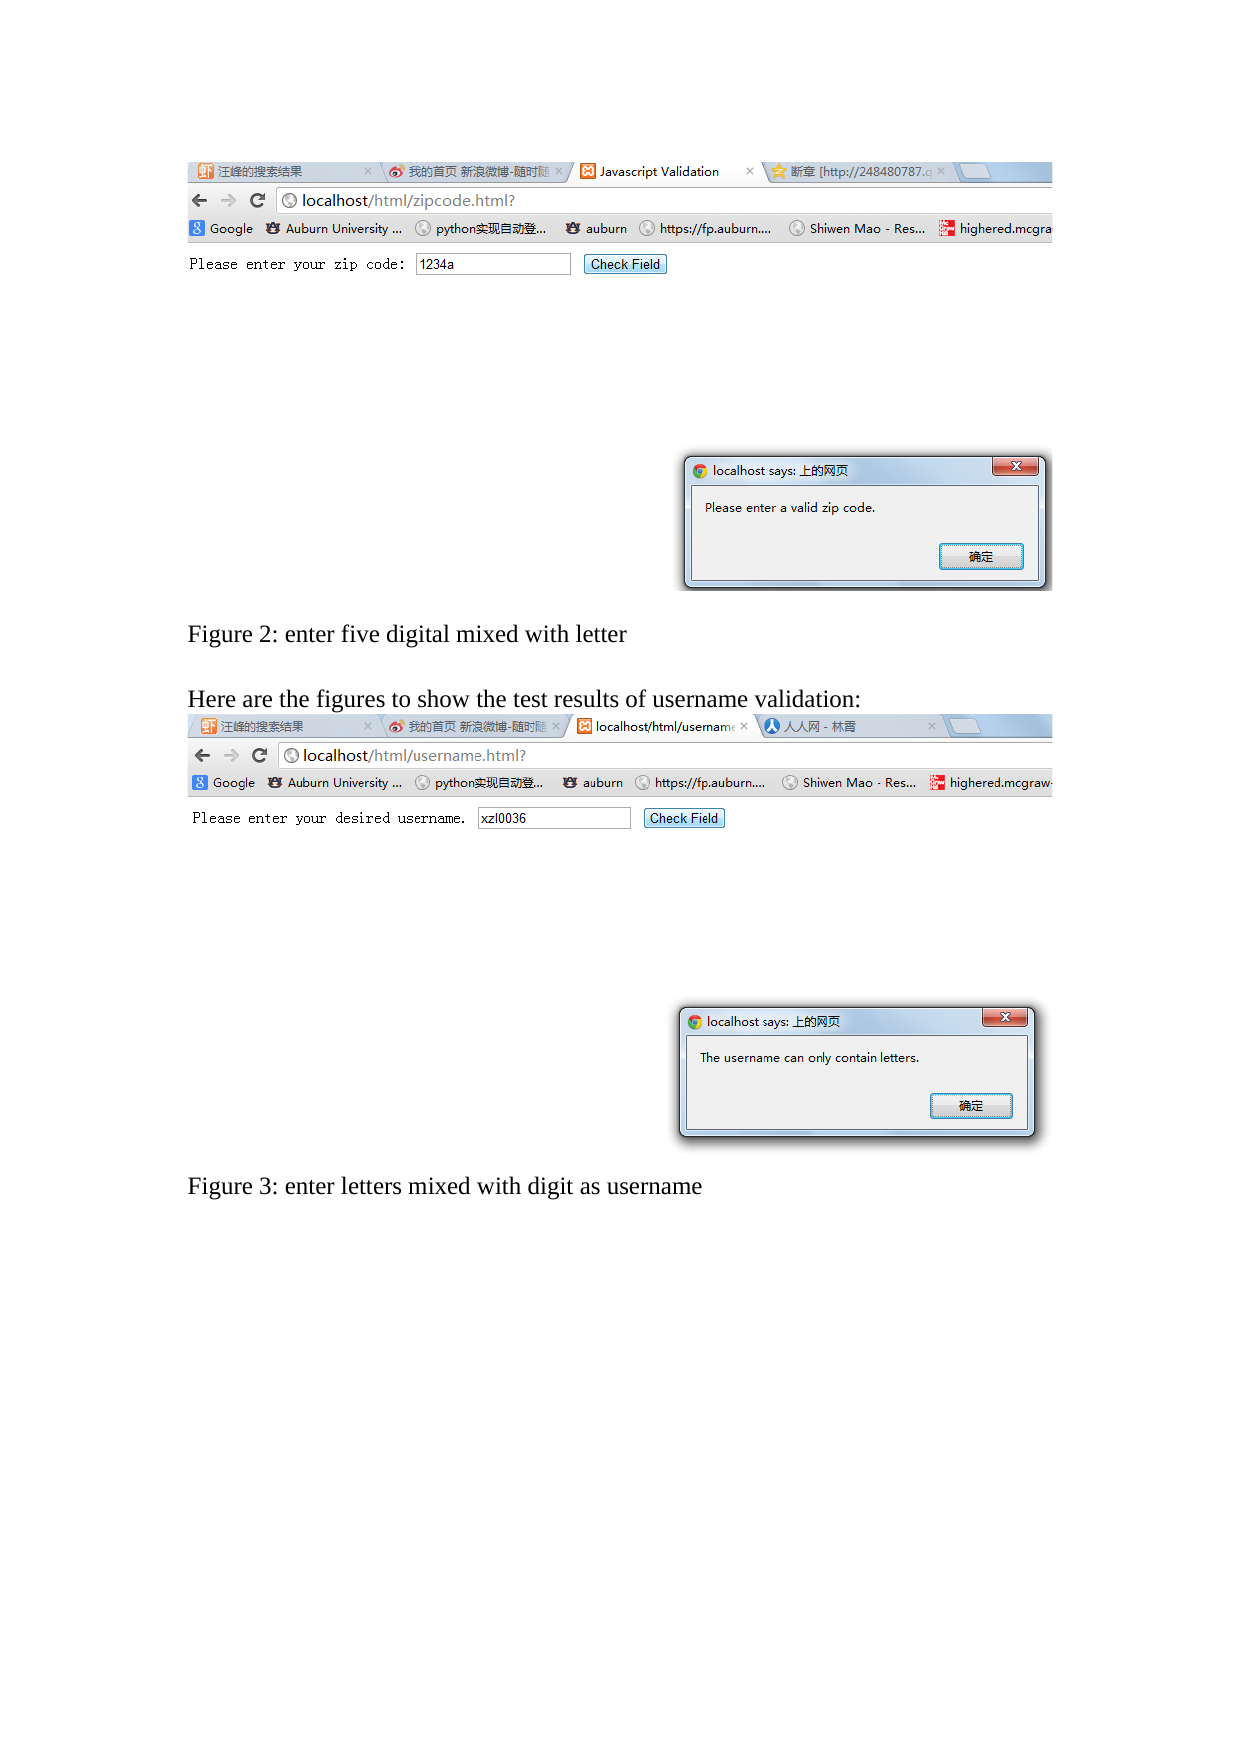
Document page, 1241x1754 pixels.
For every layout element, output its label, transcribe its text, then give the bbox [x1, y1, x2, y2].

picture [187, 714, 1053, 1159]
text Figure 3: enter letters mixed with digit as username [187, 1169, 1053, 1202]
text Here are the figures to show the test results of username validation: [187, 682, 1053, 714]
text Figure 2: enter five digital mixed with letter [187, 617, 1053, 649]
picture [187, 162, 1053, 591]
